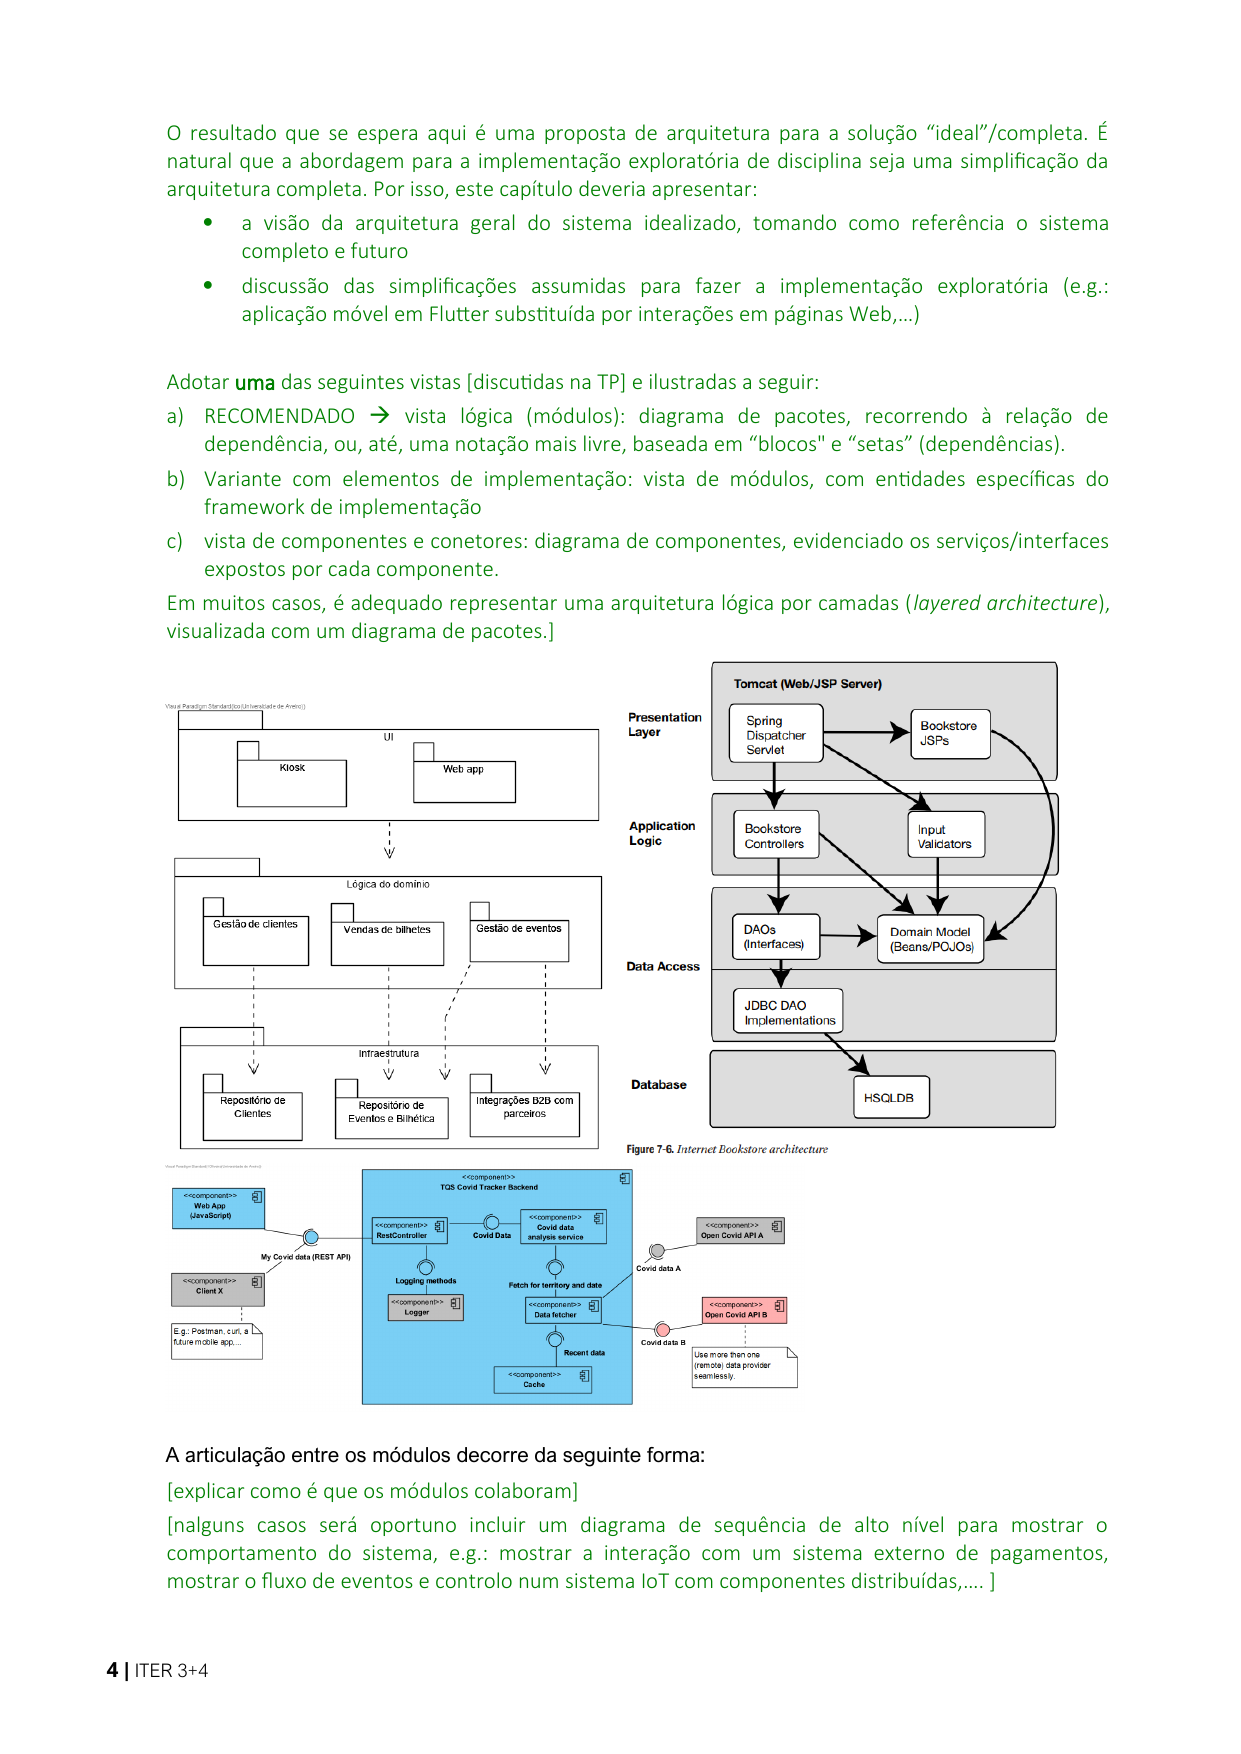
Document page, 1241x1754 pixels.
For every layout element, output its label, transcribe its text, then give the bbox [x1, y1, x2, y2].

text Em muitos casos, é adequado representar uma arquitetura lógica por camadas (layered architecture), visualizada com um diagrama de pacotes.] [166, 588, 1110, 644]
text O resultado que se espera aqui é uma proposta de arquitetura para a solução “ideal”/completa. É natural que a abordagem para a implementação exploratória de disciplina seja uma simplificação da arquitetura completa. Por isso, este capítulo deveria apresentar: [166, 118, 1110, 202]
text [explicar como é que os módulos colaboram] [166, 1476, 1110, 1504]
text A articulação entre os módulos decorre da seguinte forma: [165, 1442, 1110, 1467]
text [nalguns casos será oportuno incluir um diagrama de sequência de alto nível para mostrar o comportamento do sistema, e.g.: mostrar a interação com um sistema externo de pagamentos, mostrar o fluxo de eventos e controlo num sistema IoT com componentes distribuídas,…. ] [166, 1510, 1110, 1594]
list discussão das simplificações assumidas para fazer a implementação exploratória (e.g.: aplicação móvel em Flutter substituída por interações em páginas Web,…) [204, 271, 1110, 327]
list a visão da arquitetura geral do sistema idealizado, tomando como referência o sistema completo e futuro [204, 208, 1110, 264]
picture [165, 1163, 805, 1412]
text Adotar uma das seguintes vistas [discutidas na TP] e ilustradas a seguir: [166, 367, 1110, 395]
list Variante com elementos de implementação: vista de módulos, com entidades específicas do framework de implementação [166, 464, 1110, 520]
picture [165, 650, 1061, 1161]
list vista de componentes e conetores: diagrama de componentes, evidenciado os serviços/interfaces expostos por cada componente. [166, 526, 1110, 582]
list RECOMENDADO vista lógica (módulos): diagrama de pacotes, recorrendo à relação de dependência, ou, até, uma notação mais livre, baseada em “blocos" e “setas” (dependências). [166, 402, 1110, 458]
